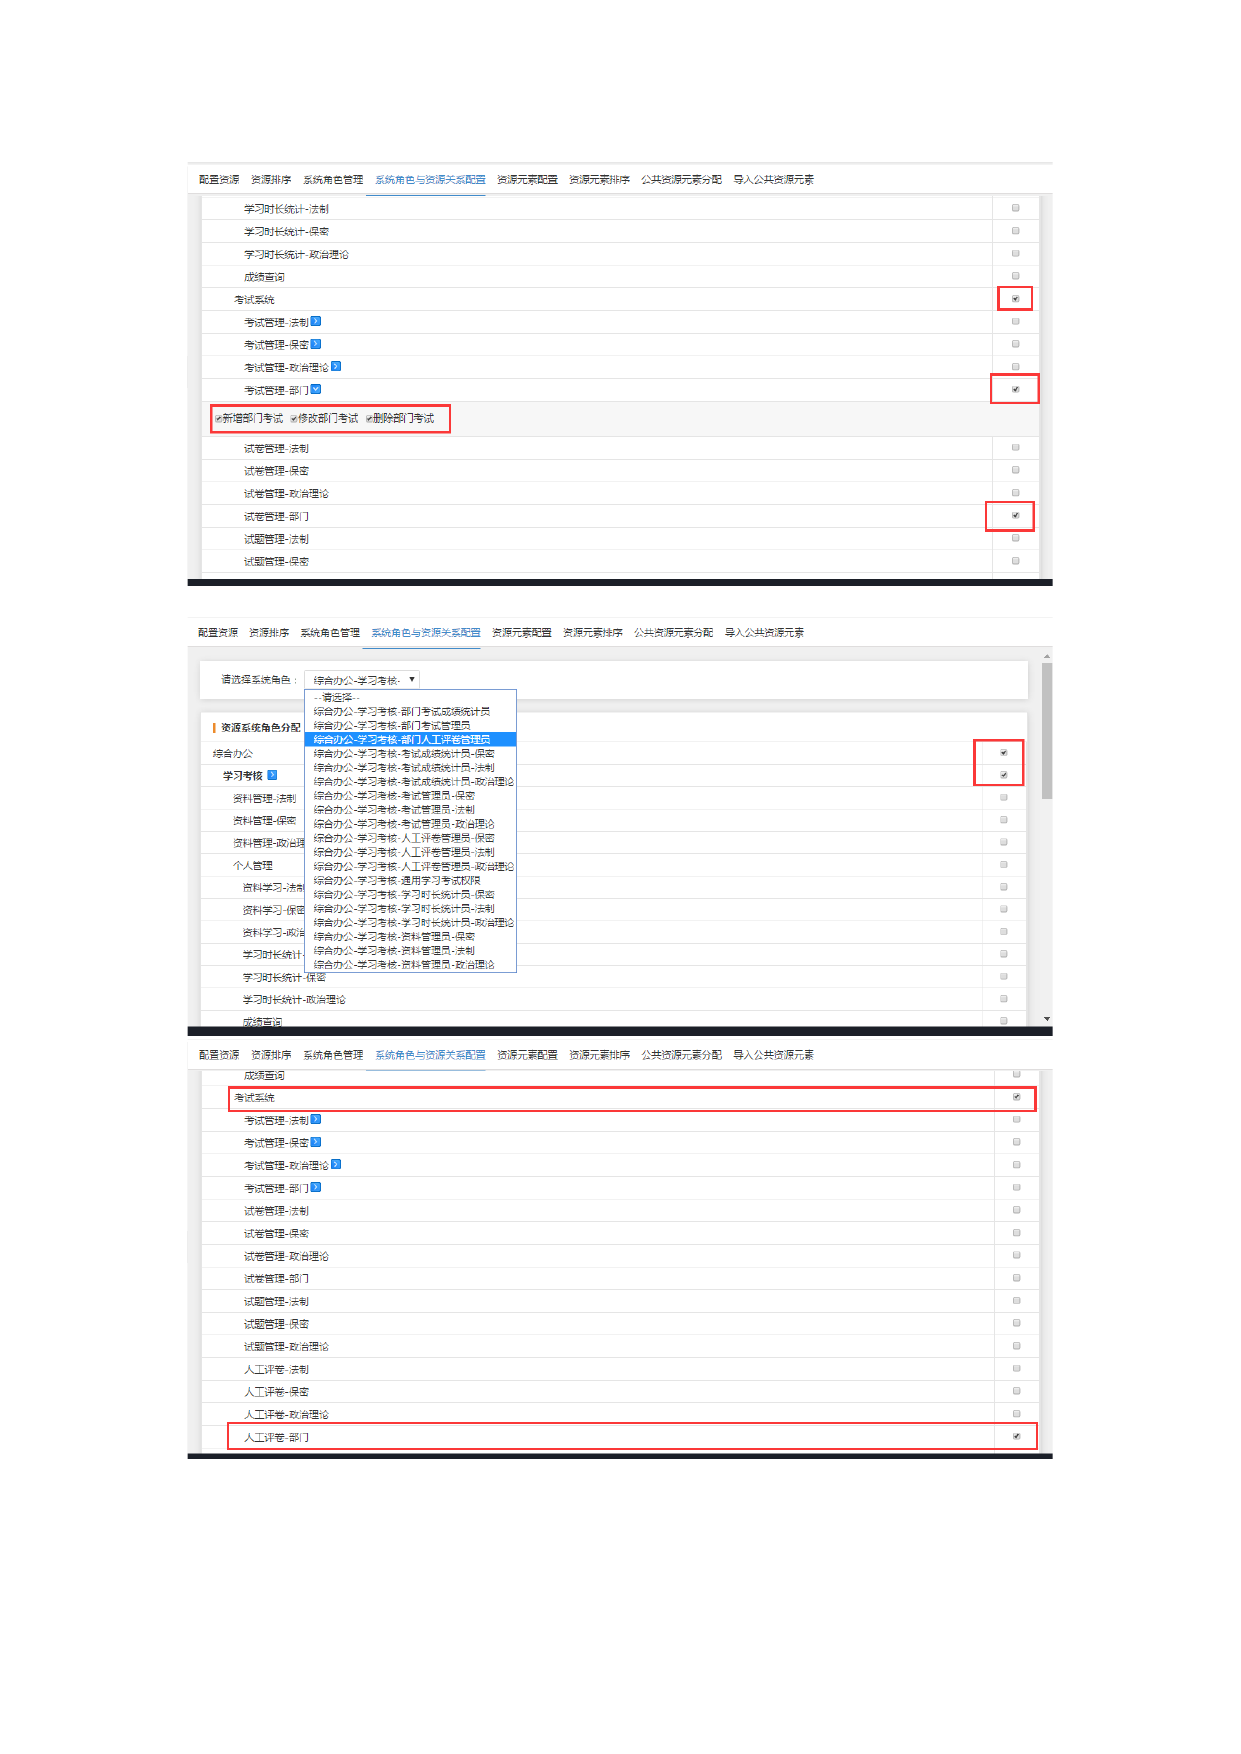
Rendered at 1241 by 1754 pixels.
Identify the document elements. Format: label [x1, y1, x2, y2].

picture [187, 617, 1053, 1036]
picture [187, 162, 1053, 586]
picture [187, 1039, 1053, 1459]
